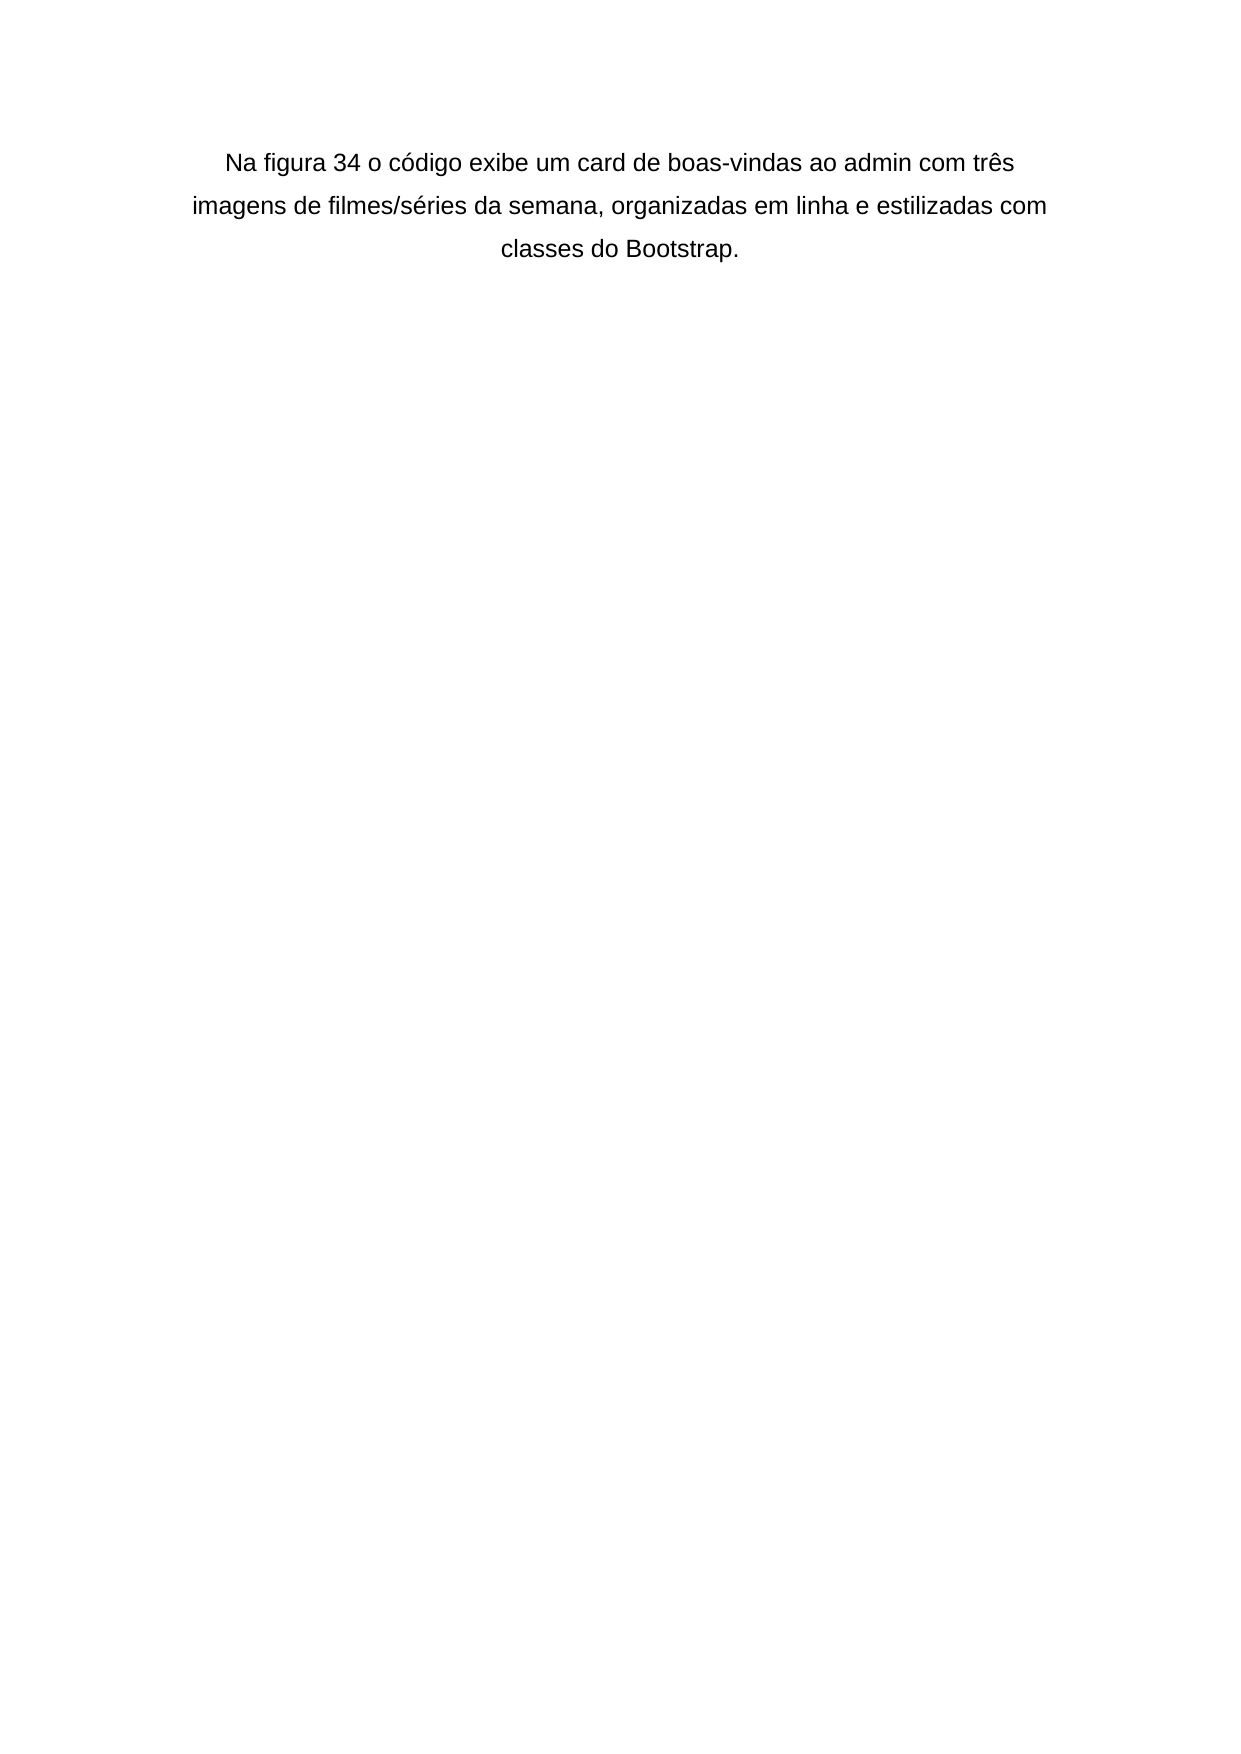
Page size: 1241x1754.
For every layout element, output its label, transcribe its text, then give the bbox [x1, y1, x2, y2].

text Na figura 34 o código exibe um card de boas-vindas ao admin com três imagens de filmes/séries da semana, organizadas em linha e estilizadas com classes do Bootstrap. [177, 148, 1063, 263]
